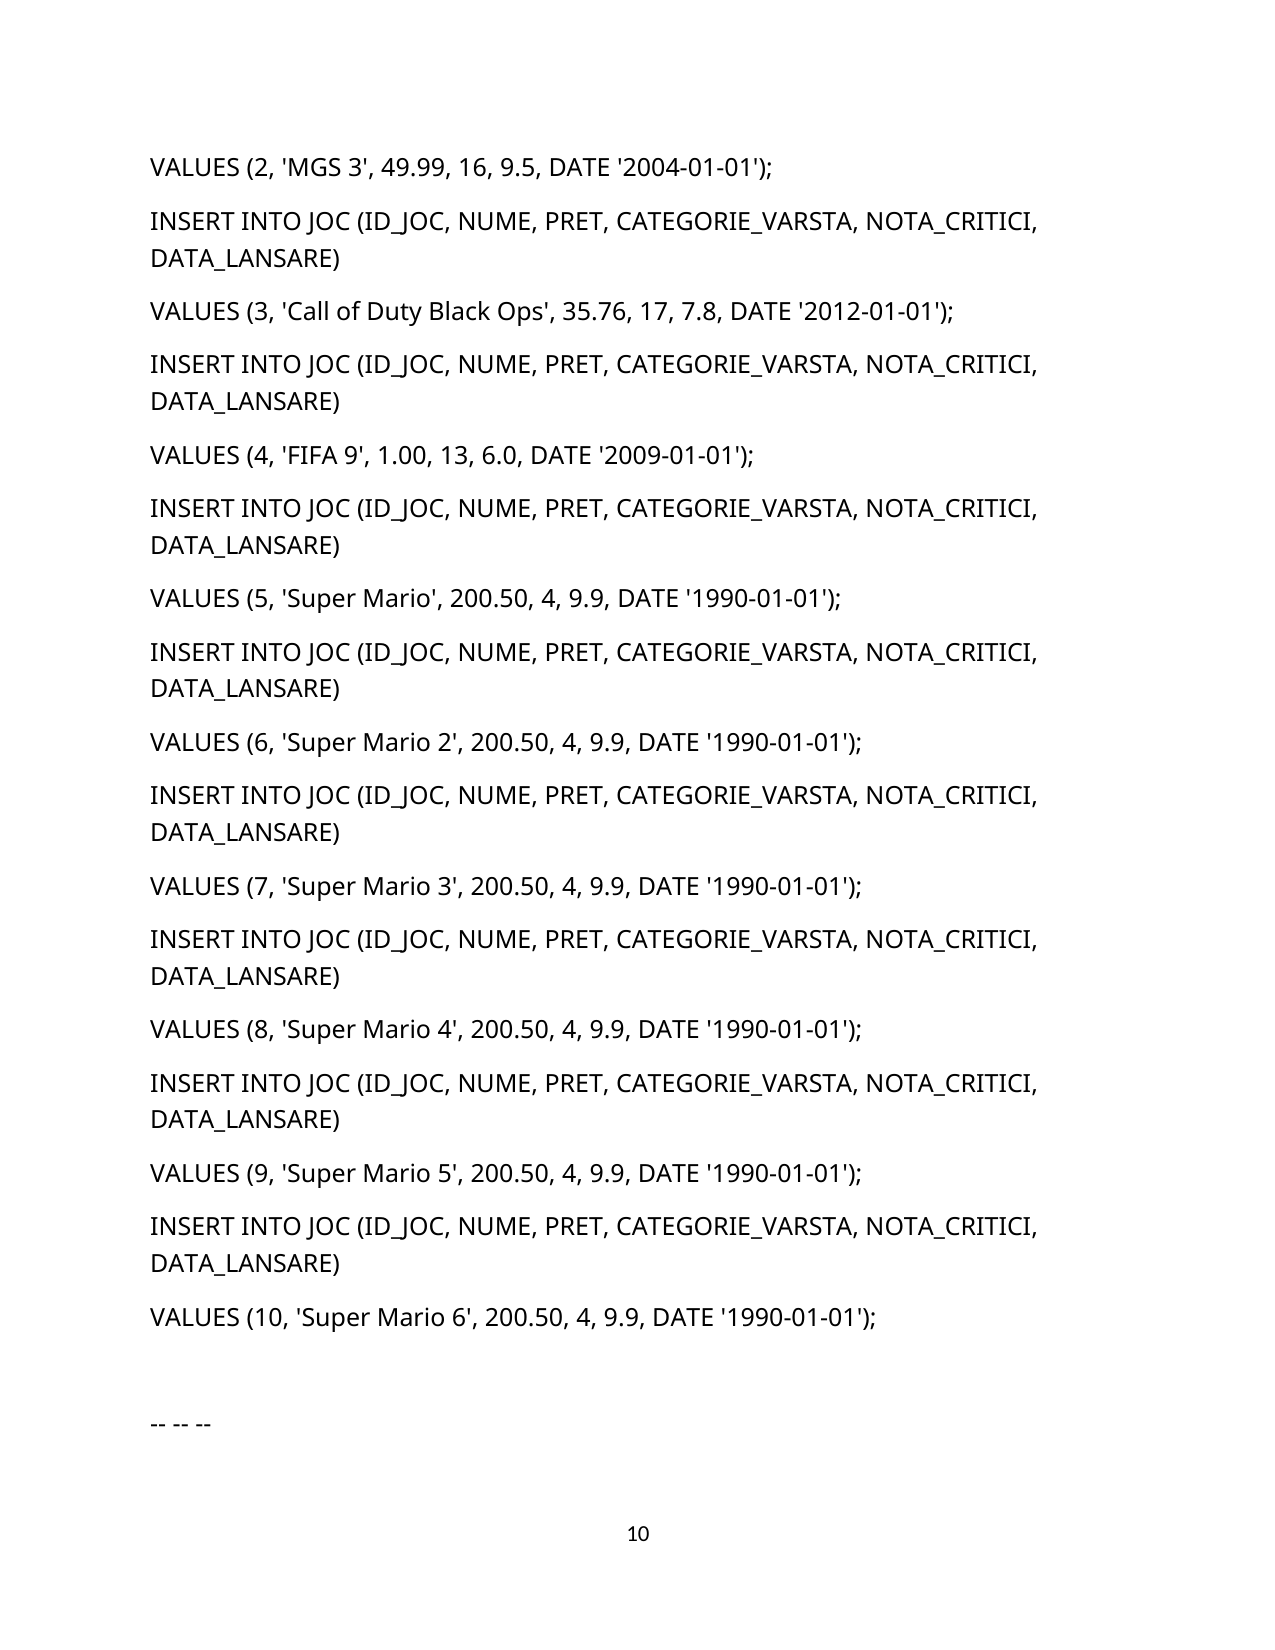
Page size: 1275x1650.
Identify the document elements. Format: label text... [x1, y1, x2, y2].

text INSERT INTO JOC (ID_JOC, NUME, PRET, CATEGORIE_VARSTA, NOTA_CRITICI, DATA_LANSARE) [150, 1065, 1125, 1136]
text INSERT INTO JOC (ID_JOC, NUME, PRET, CATEGORIE_VARSTA, NOTA_CRITICI, DATA_LANSARE) [150, 1209, 1125, 1280]
text VALUES (9, 'Super Mario 5', 200.50, 4, 9.9, DATE '1990-01-01'); [150, 1156, 1125, 1189]
text VALUES (10, 'Super Mario 6', 200.50, 4, 9.9, DATE '1990-01-01'); [150, 1299, 1125, 1333]
text -- -- -- [150, 1406, 1125, 1440]
text VALUES (4, 'FIFA 9', 1.00, 13, 6.0, DATE '2009-01-01'); [150, 437, 1125, 471]
text INSERT INTO JOC (ID_JOC, NUME, PRET, CATEGORIE_VARSTA, NOTA_CRITICI, DATA_LANSARE) [150, 922, 1125, 992]
text INSERT INTO JOC (ID_JOC, NUME, PRET, CATEGORIE_VARSTA, NOTA_CRITICI, DATA_LANSARE) [150, 491, 1125, 562]
text INSERT INTO JOC (ID_JOC, NUME, PRET, CATEGORIE_VARSTA, NOTA_CRITICI, DATA_LANSARE) [150, 634, 1125, 705]
text VALUES (2, 'MGS 3', 49.99, 16, 9.5, DATE '2004-01-01'); [150, 150, 1125, 184]
text VALUES (5, 'Super Mario', 200.50, 4, 9.9, DATE '1990-01-01'); [150, 581, 1125, 615]
text INSERT INTO JOC (ID_JOC, NUME, PRET, CATEGORIE_VARSTA, NOTA_CRITICI, DATA_LANSARE) [150, 347, 1125, 418]
text VALUES (6, 'Super Mario 2', 200.50, 4, 9.9, DATE '1990-01-01'); [150, 724, 1125, 759]
text VALUES (7, 'Super Mario 3', 200.50, 4, 9.9, DATE '1990-01-01'); [150, 868, 1125, 902]
text VALUES (3, 'Call of Duty Black Ops', 35.76, 17, 7.8, DATE '2012-01-01'); [150, 294, 1125, 328]
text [150, 203, 1125, 274]
text VALUES (8, 'Super Mario 4', 200.50, 4, 9.9, DATE '1990-01-01'); [150, 1012, 1125, 1046]
text INSERT INTO JOC (ID_JOC, NUME, PRET, CATEGORIE_VARSTA, NOTA_CRITICI, DATA_LANSARE) [150, 778, 1125, 849]
